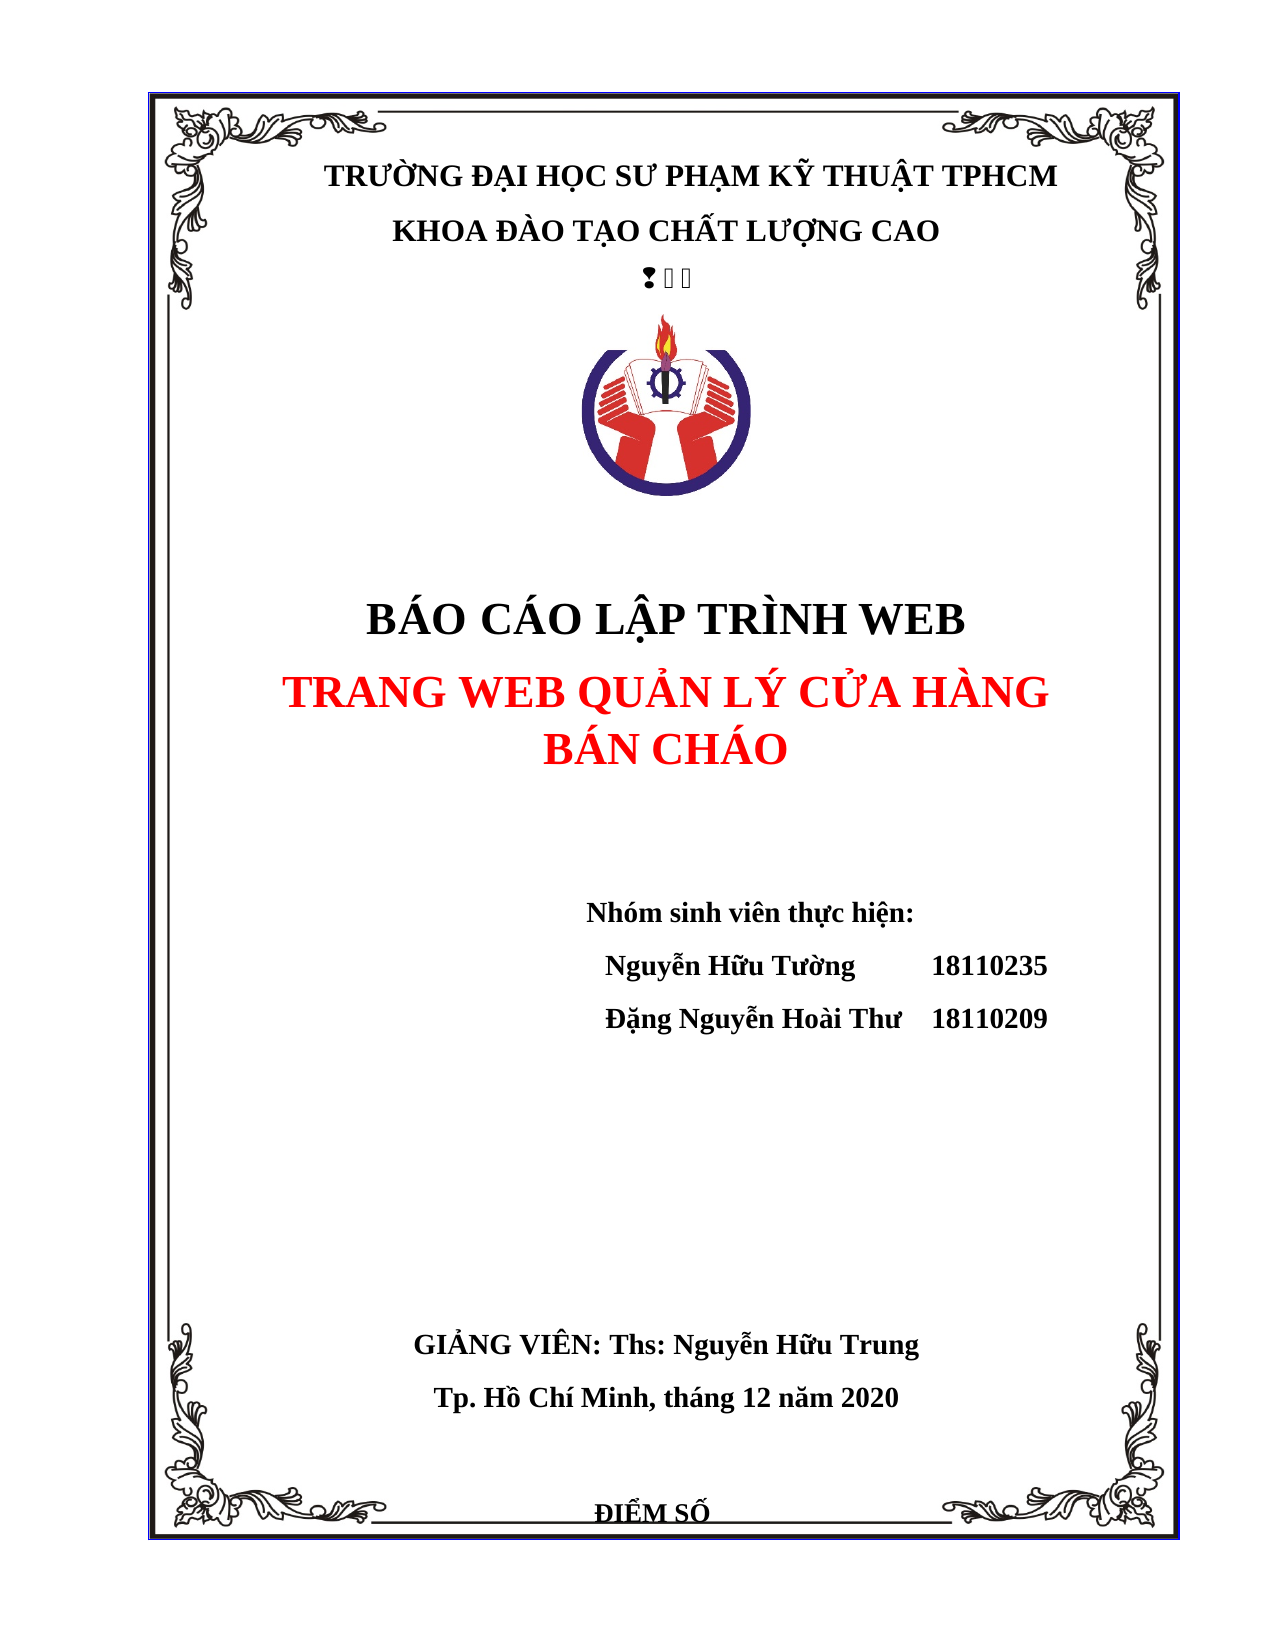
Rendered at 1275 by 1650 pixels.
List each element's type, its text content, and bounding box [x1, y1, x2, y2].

picture [581, 314, 751, 496]
picture [149, 93, 1178, 1539]
